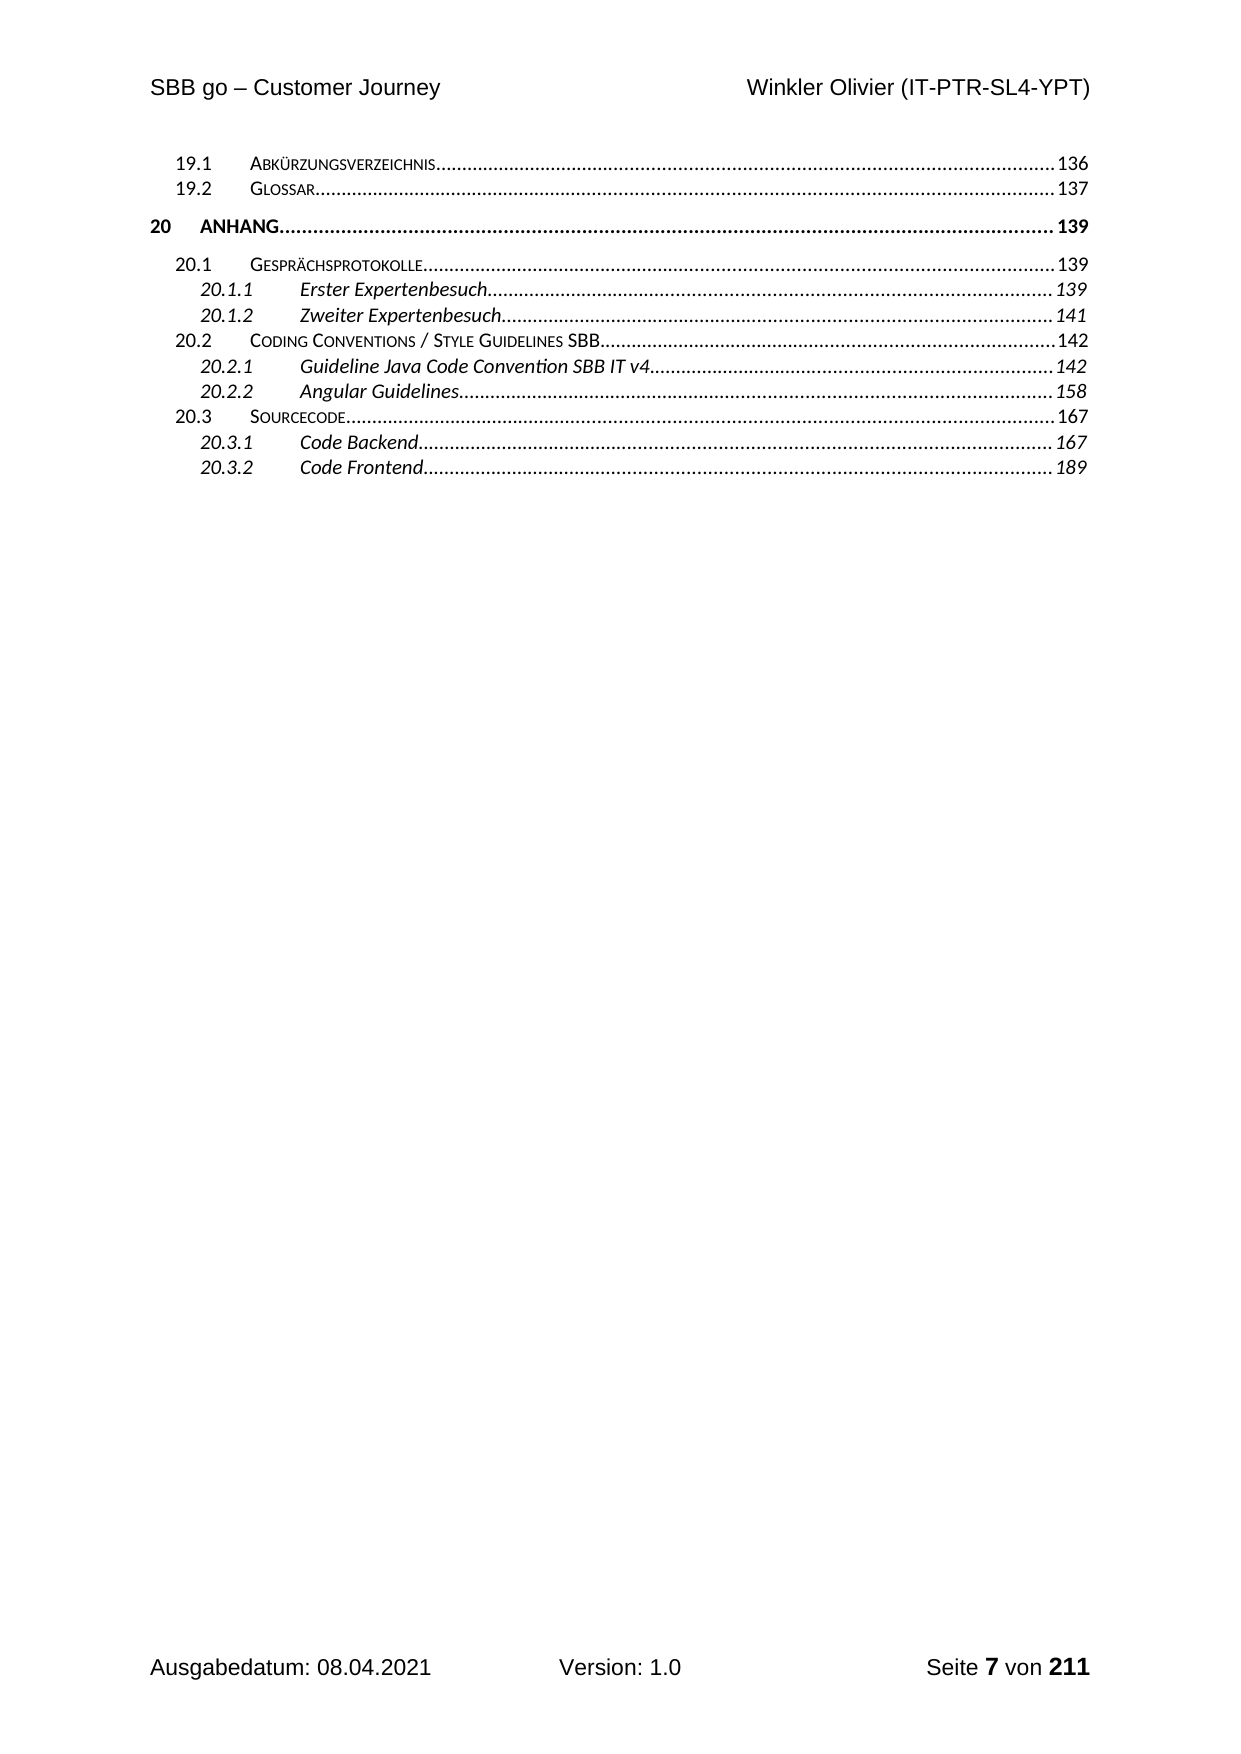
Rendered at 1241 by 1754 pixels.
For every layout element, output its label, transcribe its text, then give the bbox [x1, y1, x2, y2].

text 20.1 Gesprächsprotokolle 139 [175, 251, 1090, 277]
text 19.2 Glossar 137 [175, 175, 1090, 201]
text 20.1.2 Zweiter Expertenbesuch 141 [200, 302, 1090, 327]
text 20.3.2 Code Frontend 189 [200, 454, 1090, 480]
text 20.3.1 Code Backend 167 [200, 429, 1090, 454]
text 20.2.2 Angular Guidelines 158 [200, 378, 1090, 404]
text 20 Anhang 139 [150, 213, 1090, 239]
text 20.2.1 Guideline Java Code Convention SBB IT v4 142 [200, 353, 1090, 378]
text 20.1.1 Erster Expertenbesuch 139 [200, 277, 1090, 302]
text 20.2 Coding Conventions / Style Guidelines SBB 142 [175, 327, 1090, 353]
text 20.3 Sourcecode 167 [175, 404, 1090, 429]
text 19.1 Abkürzungsverzeichnis 136 [175, 150, 1090, 175]
